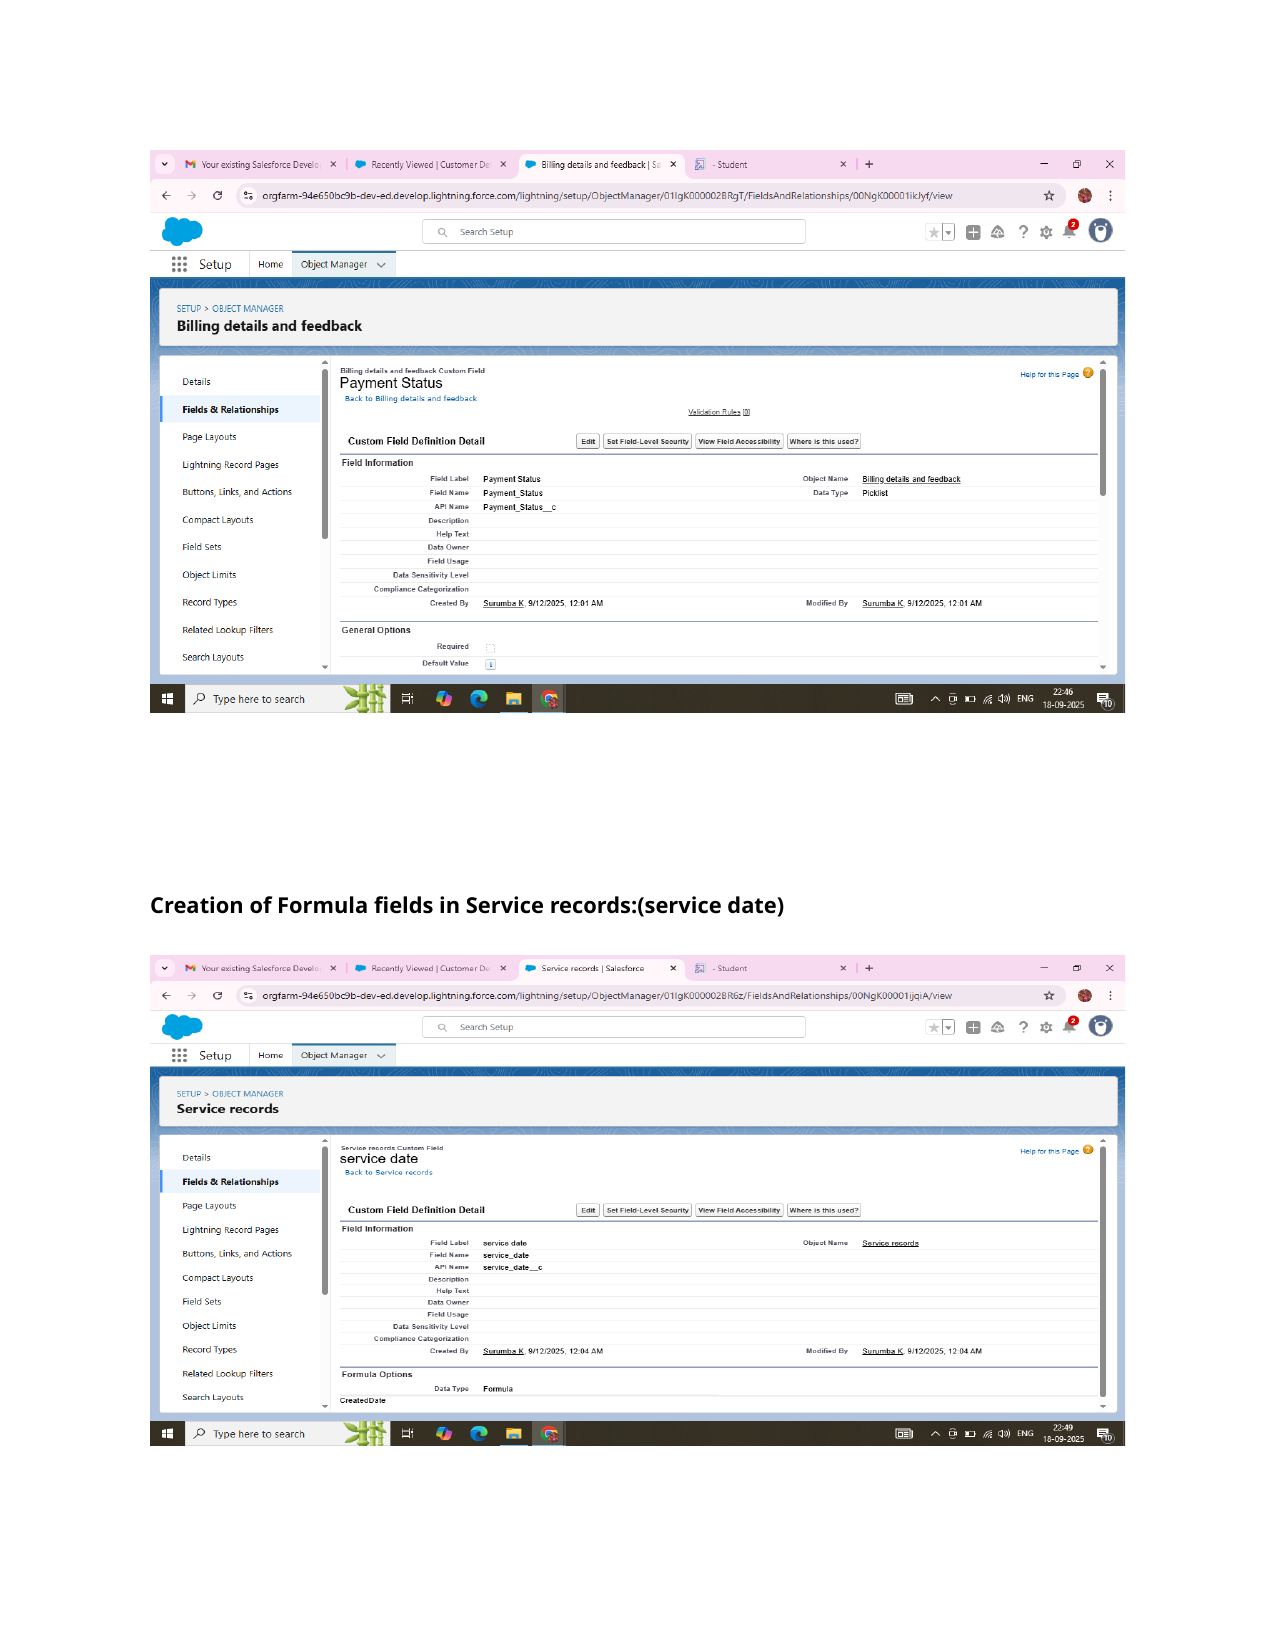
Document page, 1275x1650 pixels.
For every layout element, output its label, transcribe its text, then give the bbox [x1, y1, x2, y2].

picture [150, 150, 1125, 713]
text Creation of Formula fields in Service records:(service date) [150, 890, 1125, 919]
picture [150, 955, 1125, 1446]
